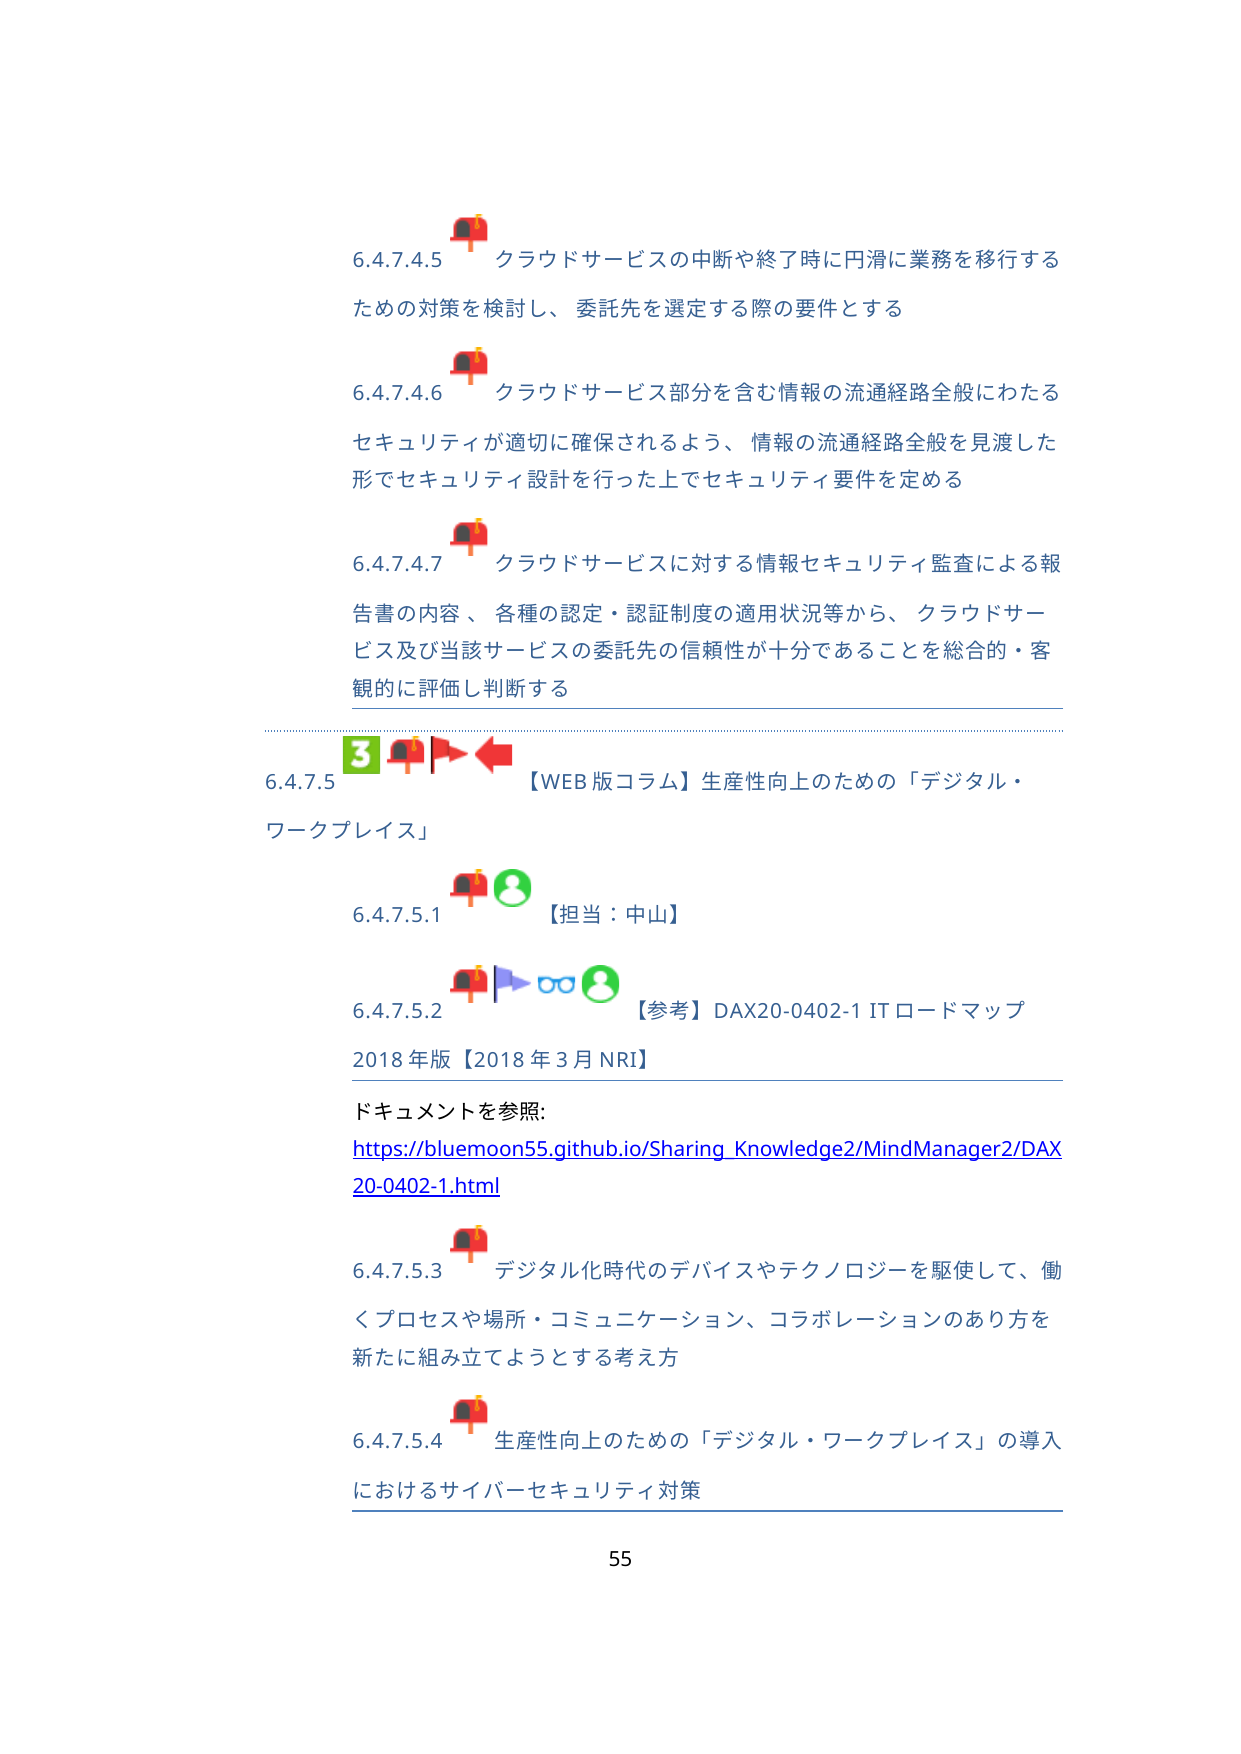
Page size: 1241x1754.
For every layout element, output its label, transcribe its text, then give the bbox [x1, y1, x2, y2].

text クラウドサービスの中断や終了時に円滑に業務を移行するための対策を検討し、 委託先を選定する際の要件とする [352, 214, 1063, 327]
text クラウドサービス部分を含む情報の流通経路全般にわたるセキュリティが適切に確保されるよう、 情報の流通経路全般を見渡した形でセキュリティ設計を行った上でセキュリティ要件を定める [352, 347, 1063, 497]
picture [493, 869, 532, 907]
picture [450, 518, 488, 556]
text 【参考】DAX20-0402-1 ITロードマップ2018年版【2018年3月NRI】 [352, 965, 1063, 1080]
picture [450, 214, 488, 252]
text ドキュメントを参照: https://bluemoon55.github.io/Sharing_Knowledge2/MindManager2/DAX20-0402-1.html [352, 1092, 1063, 1204]
picture [581, 965, 620, 1003]
picture [386, 736, 425, 774]
picture [430, 736, 469, 774]
picture [342, 736, 381, 774]
picture [493, 965, 532, 1003]
text デジタル化時代のデバイスやテクノロジーを駆使して、働くプロセスや場所・コミュニケーション、コラボレーションのあり方を 新たに組み立てようとする考え方 [352, 1225, 1063, 1375]
picture [450, 869, 488, 907]
text 生産性向上のための「デジタル・ワークプレイス」の導入におけるサイバーセキュリティ対策 [352, 1396, 1063, 1510]
picture [450, 965, 488, 1003]
picture [450, 1395, 488, 1434]
picture [537, 965, 576, 1003]
text 【Web版コラム】生産性向上のための「デジタル・ワークプレイス」 [265, 730, 1063, 848]
text 【担当：中山】 [352, 869, 1063, 944]
text クラウドサービスに対する情報セキュリティ監査による報告書の内容 、 各種の認定・認証制度の適用状況等から、 クラウドサービス及び当該サービスの委託先の信頼性が十分であることを総合的・客観的に評価し判断する [352, 518, 1063, 708]
picture [474, 736, 513, 774]
picture [450, 347, 488, 385]
picture [450, 1225, 488, 1263]
